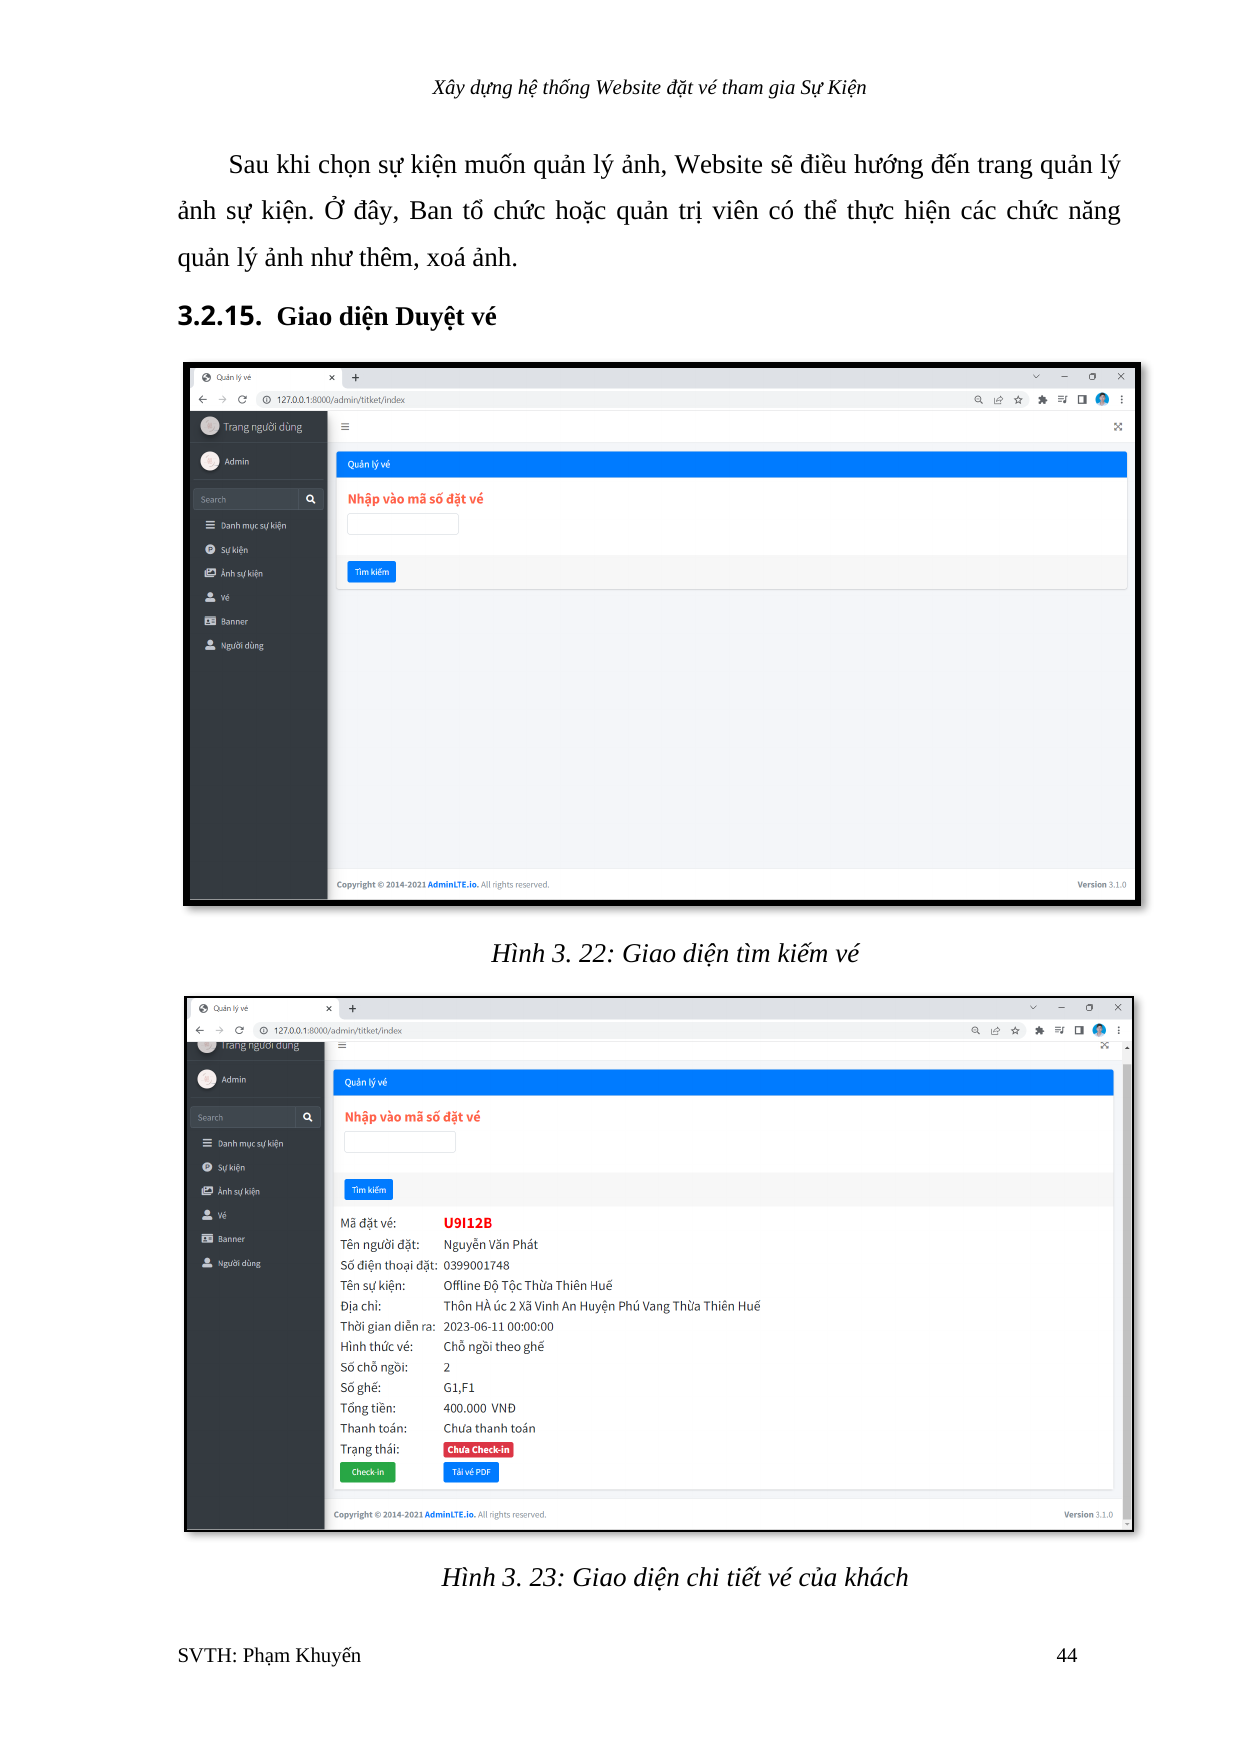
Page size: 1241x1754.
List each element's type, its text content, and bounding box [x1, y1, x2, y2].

subtitle Giao diện Duyệt vé [177, 296, 1122, 333]
text Sau khi chọn sự kiện muốn quản lý ảnh, Website sẽ điều hướng đến trang quản lý ảnh sự kiện. Ở đây, Ban tổ chức hoặc quản trị viên có thể thực hiện các chức năng quản lý ảnh như thêm, xoá ảnh. [177, 148, 1122, 272]
picture [190, 368, 1135, 900]
text Hình 3. 22: Giao diện tìm kiếm vé [177, 937, 1122, 968]
picture [187, 998, 1132, 1530]
text Hình 3. 23: Giao diện chi tiết vé của khách [177, 1561, 1122, 1592]
